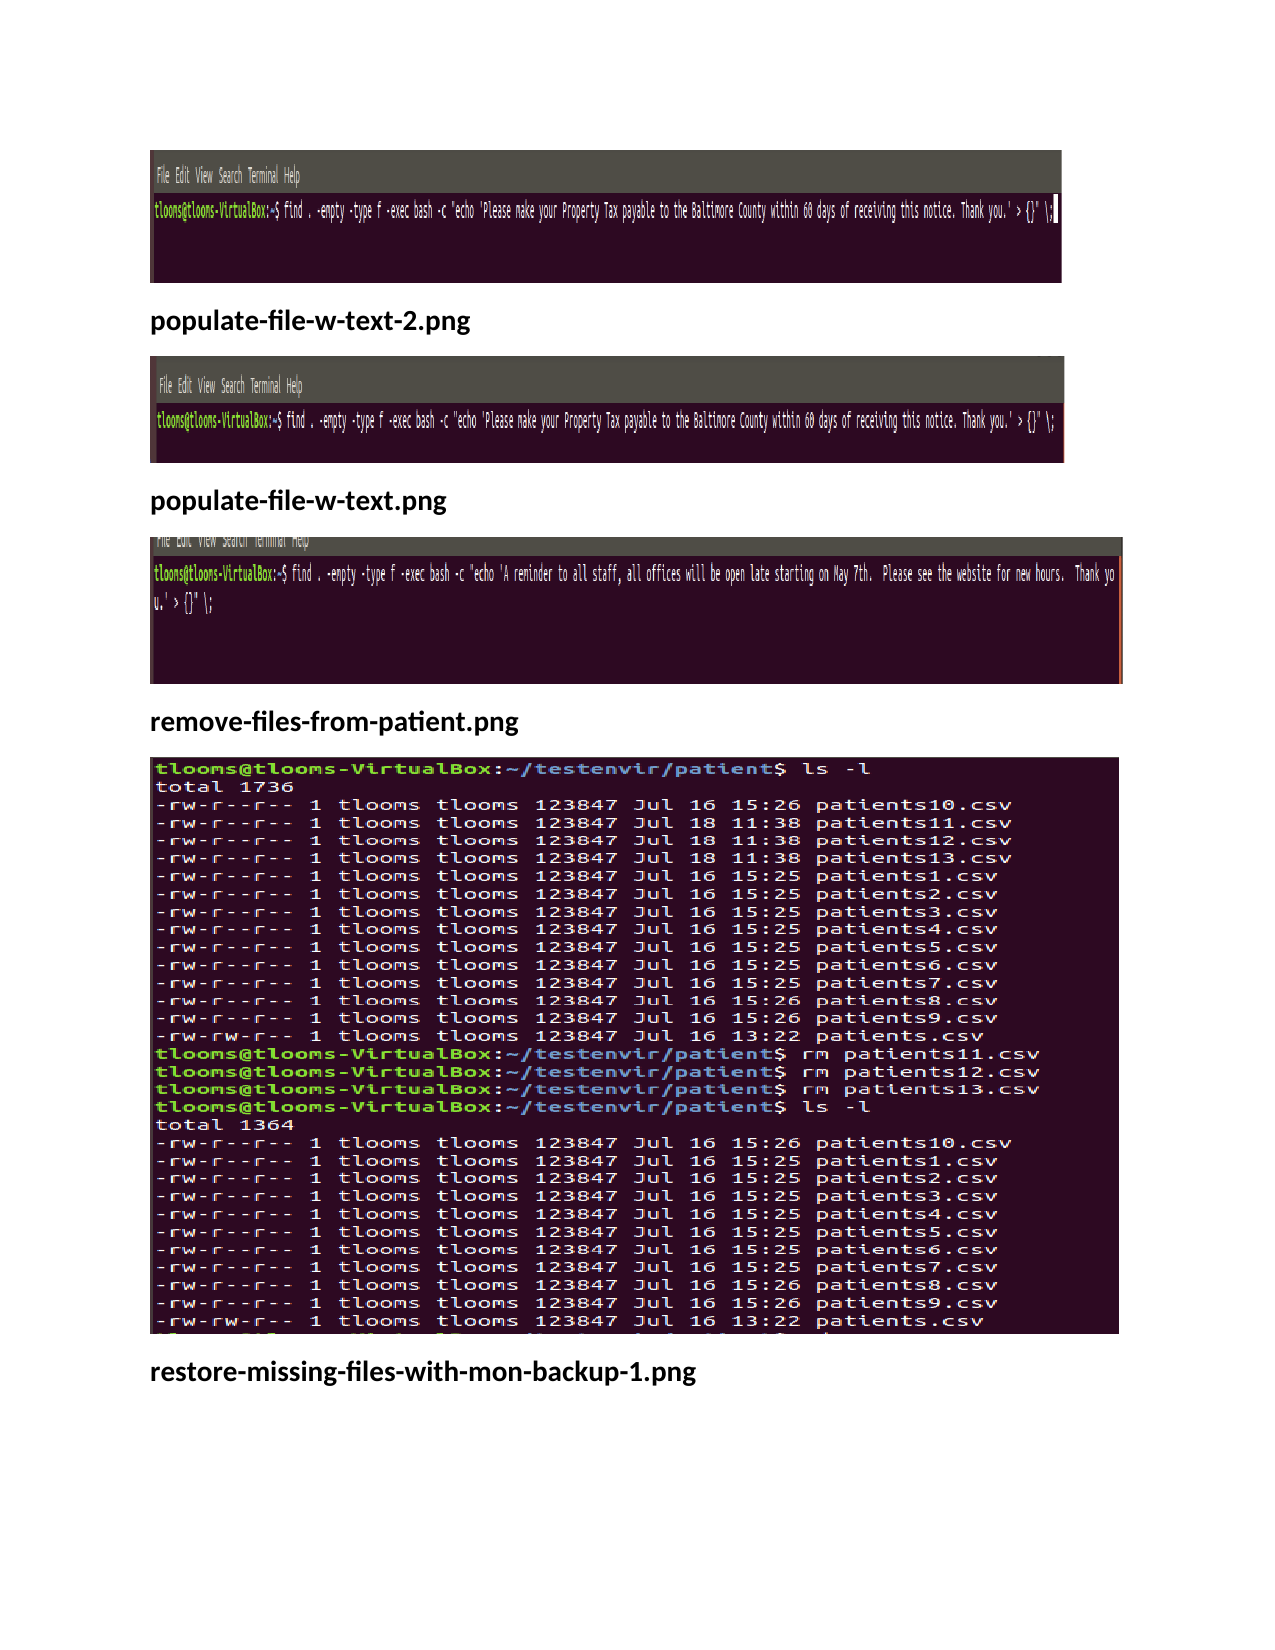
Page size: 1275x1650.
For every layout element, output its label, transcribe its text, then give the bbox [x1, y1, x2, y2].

picture [150, 150, 1062, 283]
picture [150, 757, 1119, 1334]
text populate-file-w-text.png [150, 482, 1125, 517]
picture [150, 537, 1123, 684]
picture [150, 356, 1065, 463]
text populate-file-w-text-2.png [150, 302, 1125, 337]
text remove-files-from-patient.png [150, 703, 1125, 738]
text restore-missing-files-with-mon-backup-1.png [150, 1353, 1125, 1388]
